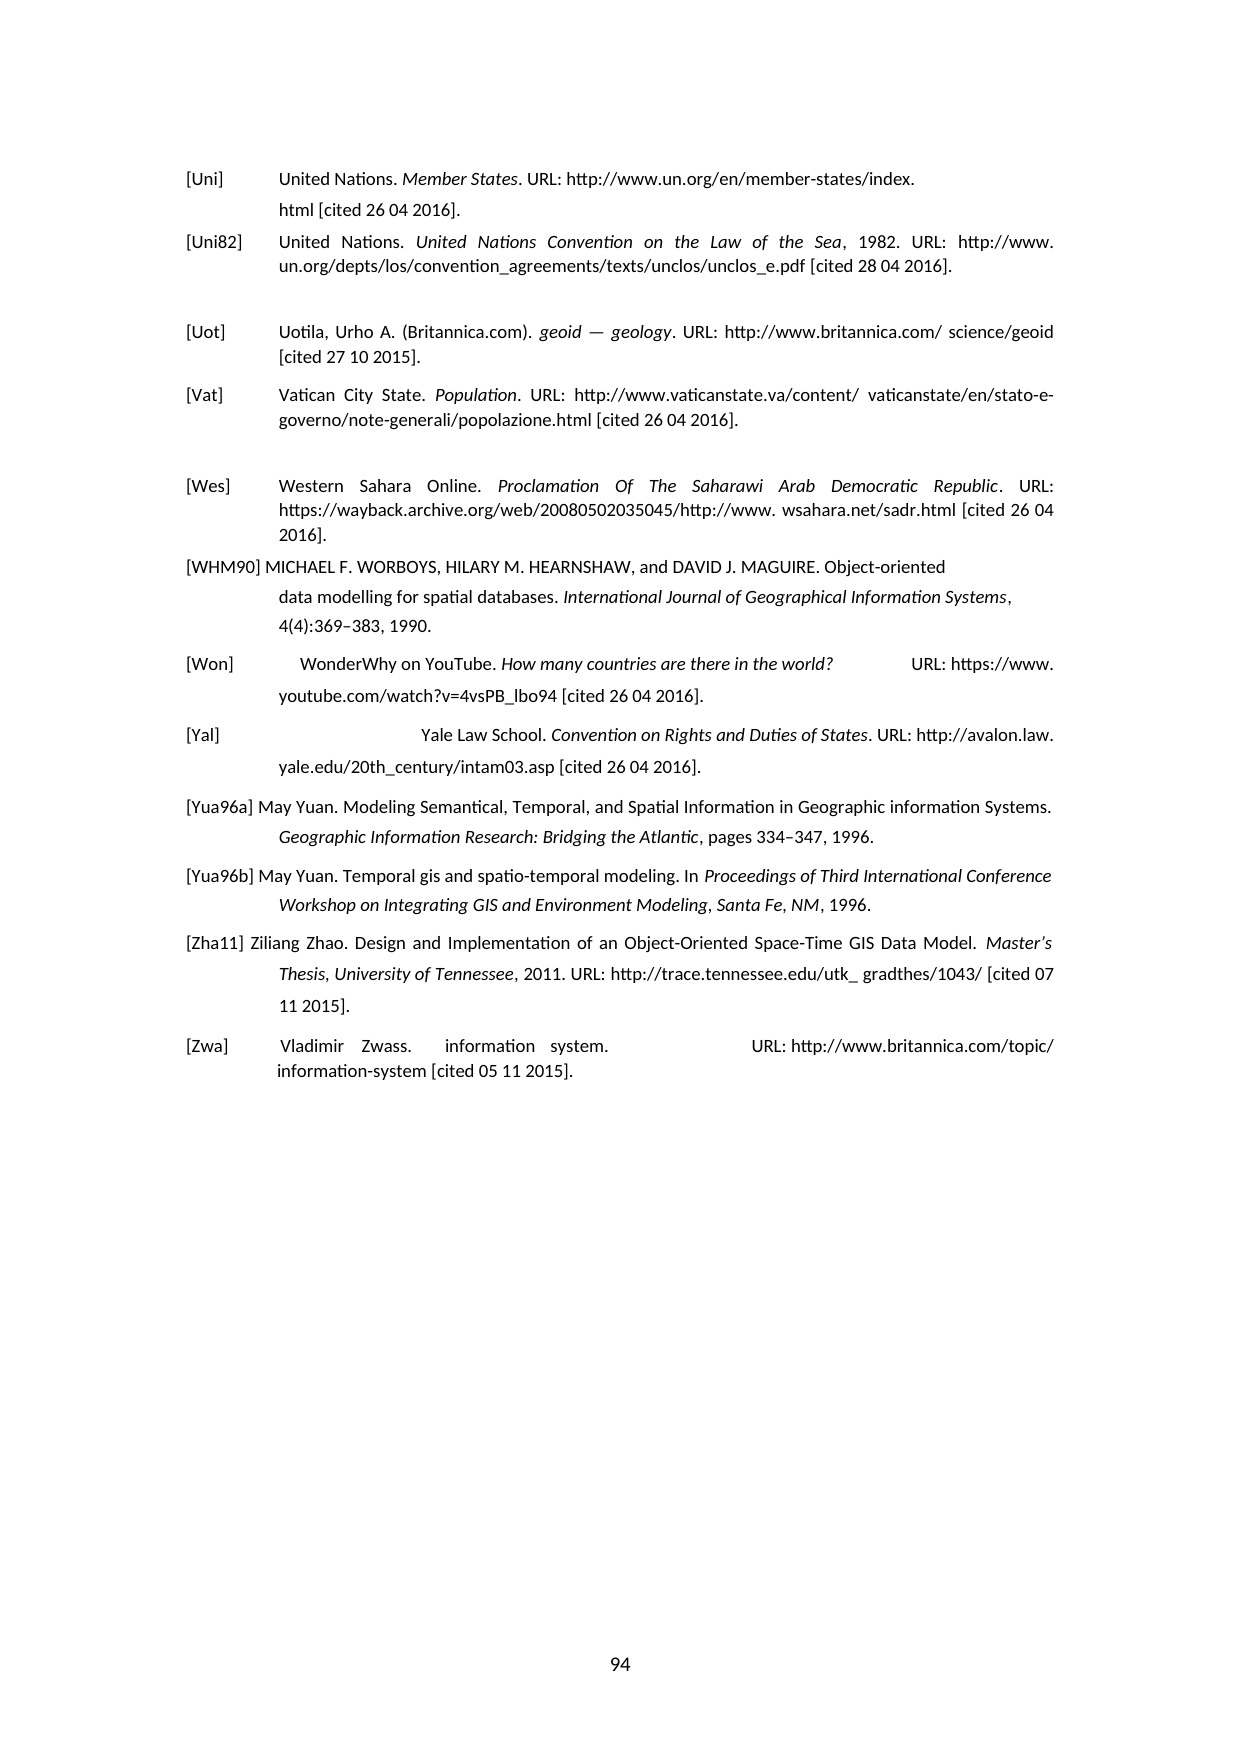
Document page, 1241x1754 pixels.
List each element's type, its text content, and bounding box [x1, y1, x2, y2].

text information-system [cited 05 11 2015]. [277, 1059, 1071, 1082]
table_cell United Nations. United Nations Convention on the Law of the Sea, 1982. URL: http://www. un.org/depts/los/convention_agreements/texts/unclos/unclos_e.pdf [cited 28 04 2016]. [279, 230, 1054, 320]
table_cell [Uni82] [186, 230, 278, 320]
table_cell [WHM90] MICHAEL F. WORBOYS, HILARY M. HEARNSHAW, and DAVID J. MAGUIRE. Object-oriented data modelling for spatial databases. International Journal of Geographical Information Systems, 4(4):369–383, 1990. [Won] WonderWhy on YouTube. How many countries are there in the world? URL: https://www. youtube.com/watch?v=4vsPB_lbo94 [cited 26 04 2016]. [Yal] Yale Law School. Convention on Rights and Duties of States. URL: http://avalon.law. yale.edu/20th_century/intam03.asp [cited 26 04 2016]. [Yua96a] May Yuan. Modeling Semantical, Temporal, and Spatial Information in Geographic information Systems. Geographic Information Research: Bridging the Atlantic, pages 334–347, 1996. [Yua96b] May Yuan. Temporal gis and spatio-temporal modeling. In Proceedings of Third International Conference Workshop on Integrating GIS and Environment Modeling, Santa Fe, NM, 1996. [Zha11] Ziliang Zhao. Design and Implementation of an Object-Oriented Space-Time GIS Data Model. Master’s Thesis, University of Tennessee, 2011. URL: http://trace.tennessee.edu/utk_ gradthes/1043/ [cited 07 11 2015]. [Zwa] Vladimir Zwass. information system. URL: http://www.britannica.com/topic/ [186, 555, 1054, 1059]
table_cell [Vat] [186, 384, 278, 474]
table_cell Western Sahara Online. Proclamation Of The Saharawi Arab Democratic Republic. URL: https://wayback.archive.org/web/20080502035045/http://www. wsahara.net/sadr.html [cited 26 04 2016]. [279, 474, 1054, 555]
table_cell United Nations. Member States. URL: http://www.un.org/en/member-states/index. html [cited 26 04 2016]. [279, 167, 1054, 230]
table_cell [Uot] [186, 320, 278, 383]
table_cell [Uni] [186, 167, 278, 230]
table_cell Uotila, Urho A. (Britannica.com). geoid — geology. URL: http://www.britannica.com/ science/geoid [cited 27 10 2015]. [279, 320, 1054, 383]
table_cell Vatican City State. Population. URL: http://www.vaticanstate.va/content/ vaticanstate/en/stato-e-governo/note-generali/popolazione.html [cited 26 04 2016]. [279, 384, 1054, 474]
table_cell [Wes] [186, 474, 278, 555]
